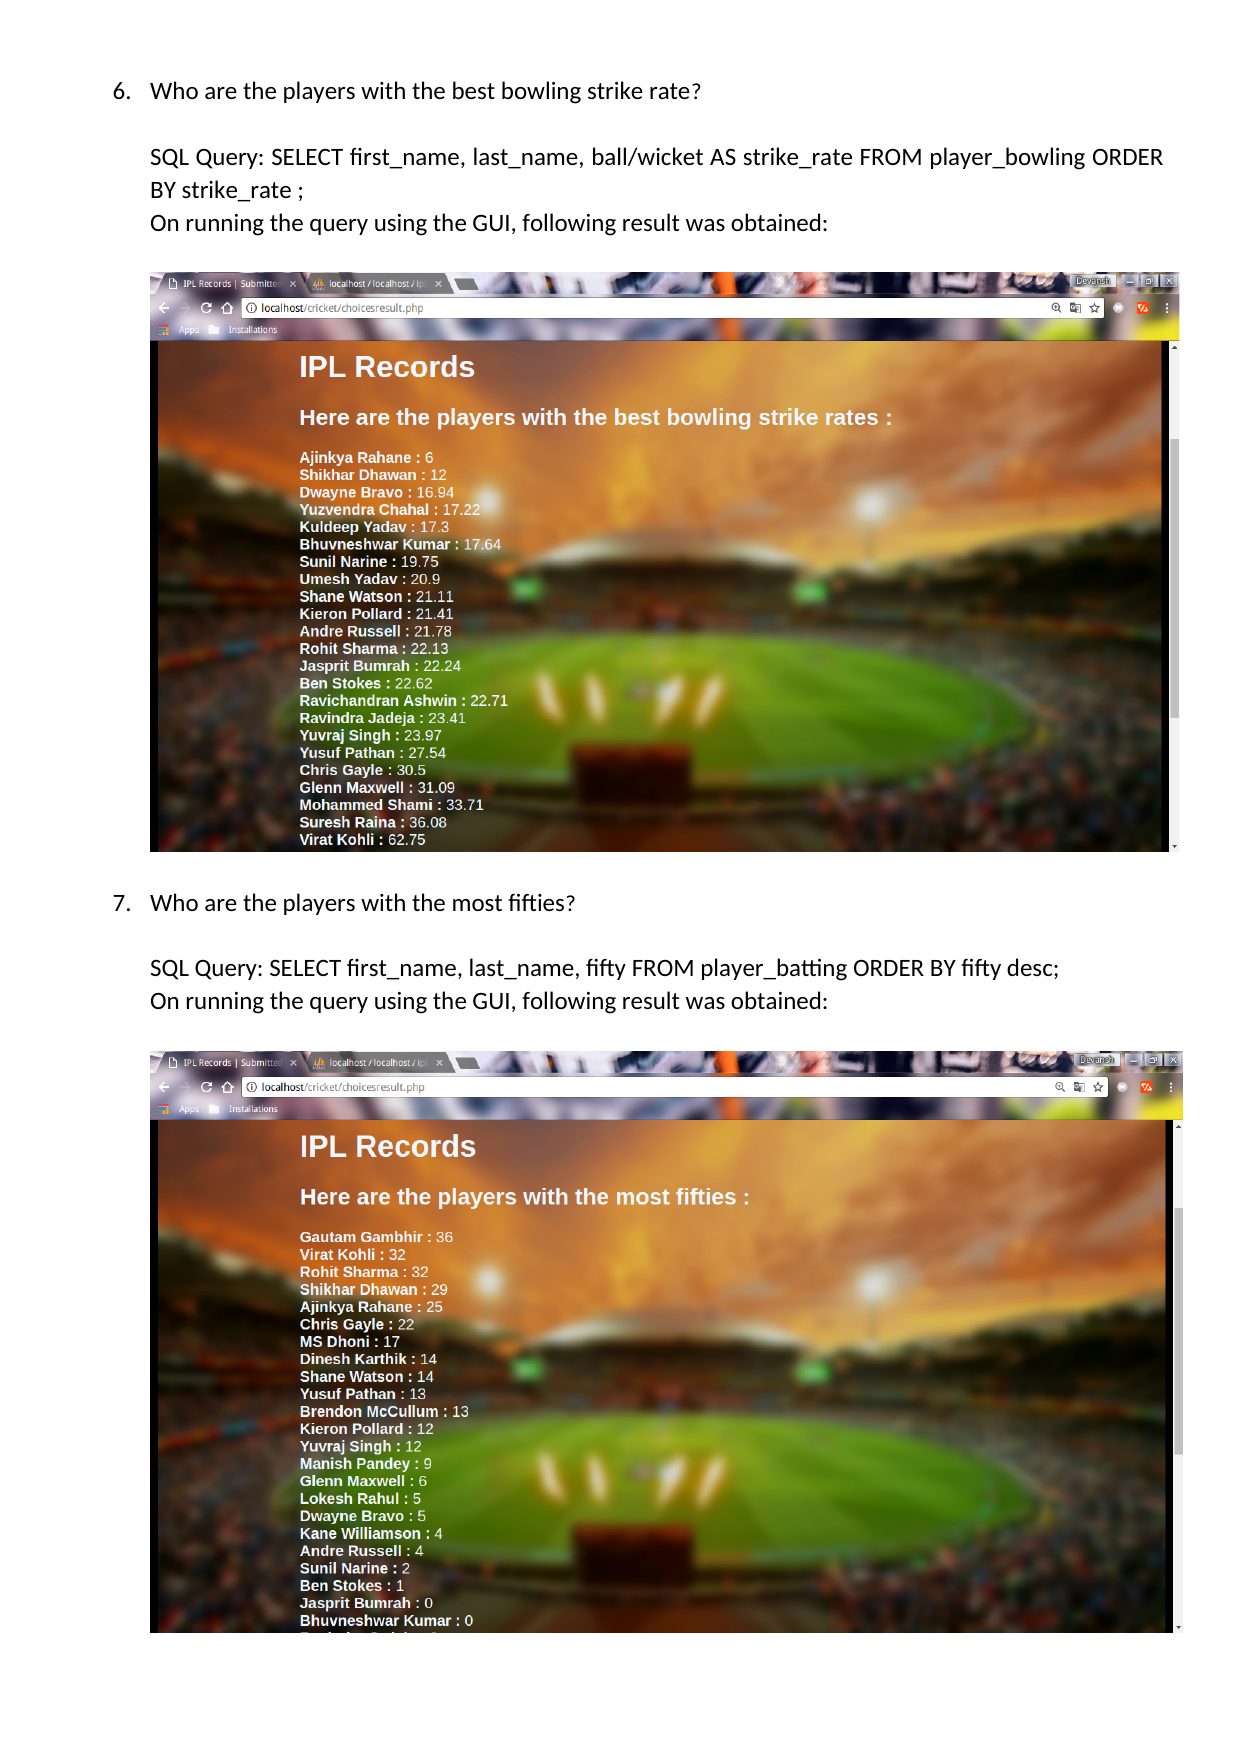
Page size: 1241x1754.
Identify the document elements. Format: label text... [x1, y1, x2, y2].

picture [150, 1051, 1183, 1633]
list SQL Query: SELECT first_name, last_name, fifty FROM player_batting ORDER BY fifty desc; [150, 953, 1165, 983]
list On running the query using the GUI, following result was obtained: [150, 207, 1165, 237]
list SQL Query: SELECT first_name, last_name, ball/wicket AS strike_rate FROM player_bowling ORDER BY strike_rate ; [150, 141, 1165, 204]
picture [150, 272, 1180, 852]
list On running the query using the GUI, following result was obtained: [150, 986, 1165, 1016]
list Who are the players with the most fifties? [112, 887, 1165, 917]
list Who are the players with the best bowling strike rate? [112, 75, 1165, 106]
